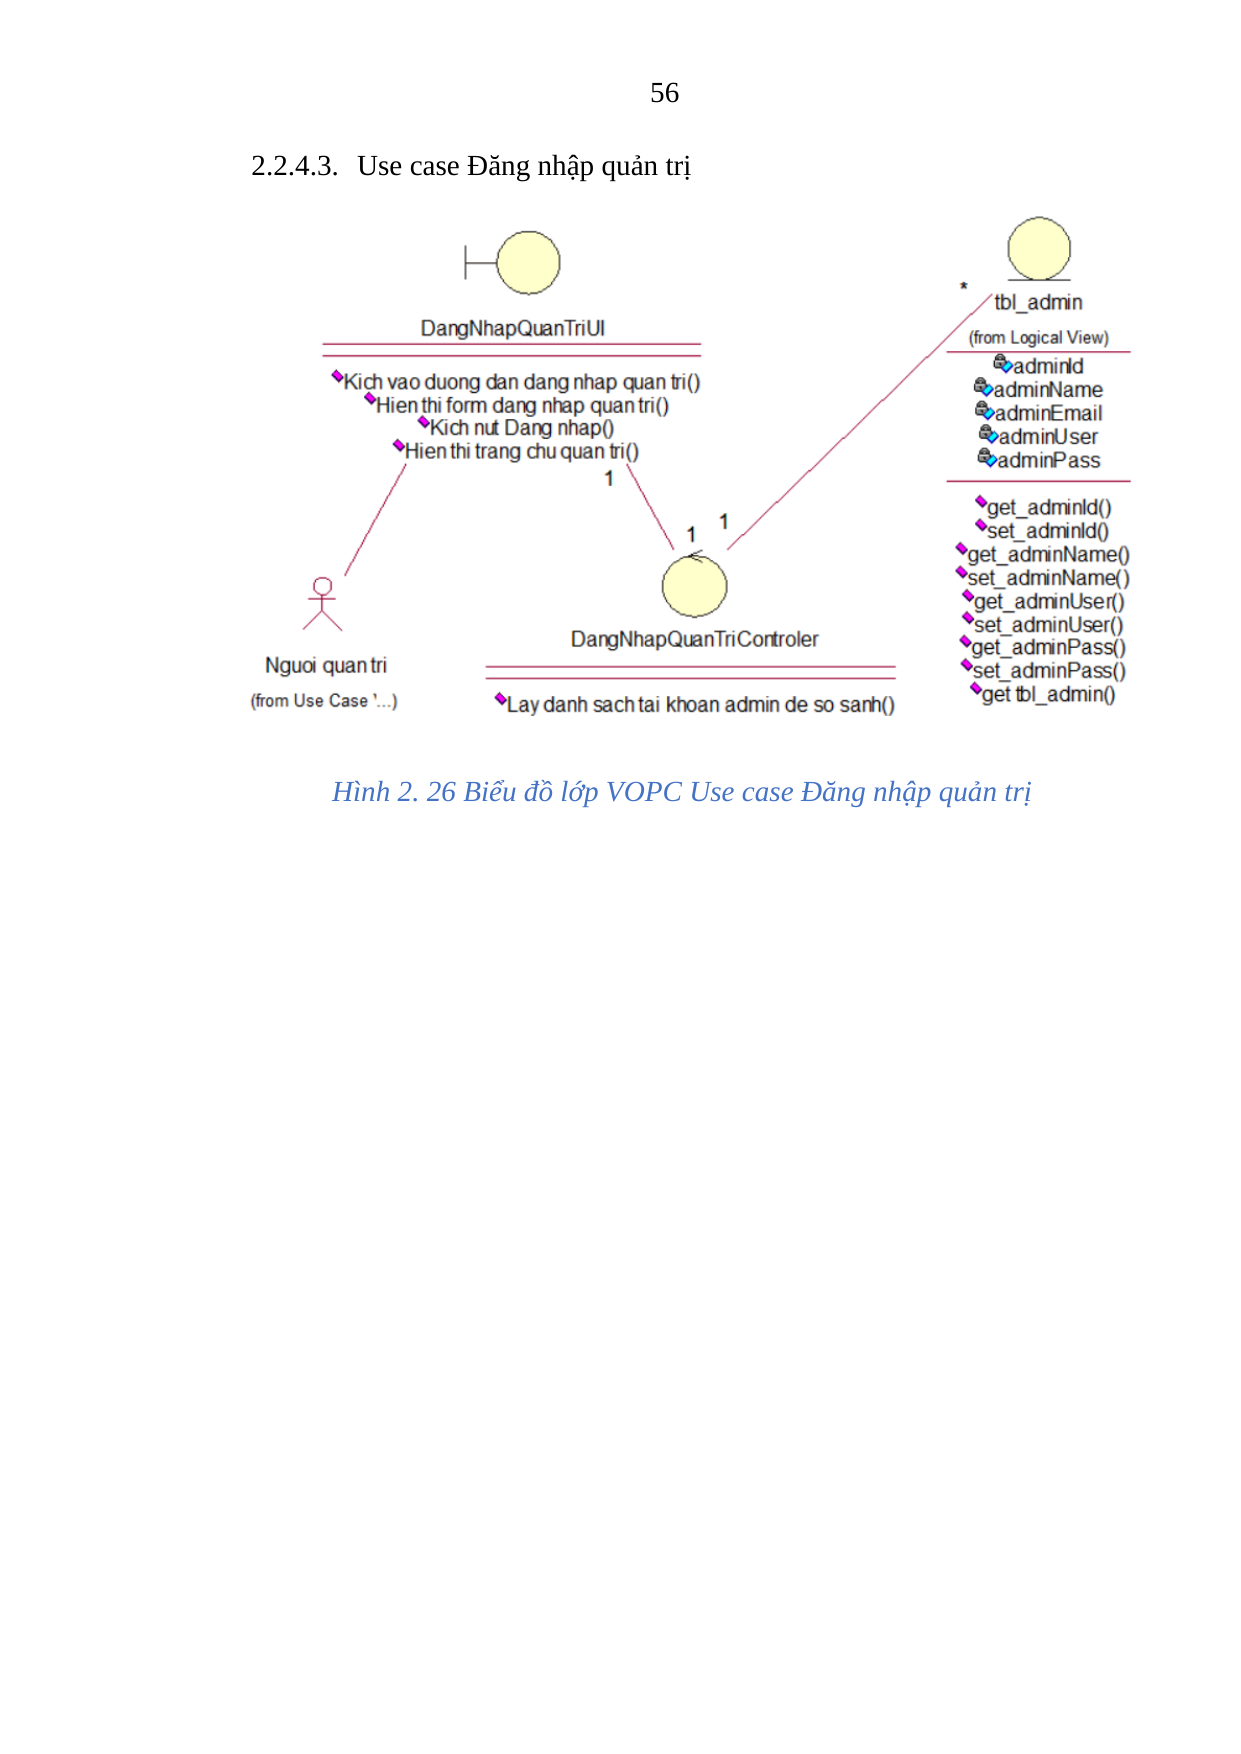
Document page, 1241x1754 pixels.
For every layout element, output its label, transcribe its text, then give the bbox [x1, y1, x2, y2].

text Hình 2. 26 Biểu đồ lớp VOPC Use case Đăng nhập quản trị [244, 774, 1122, 808]
list Use case Đăng nhập quản trị [251, 148, 1122, 181]
picture [244, 210, 1160, 741]
